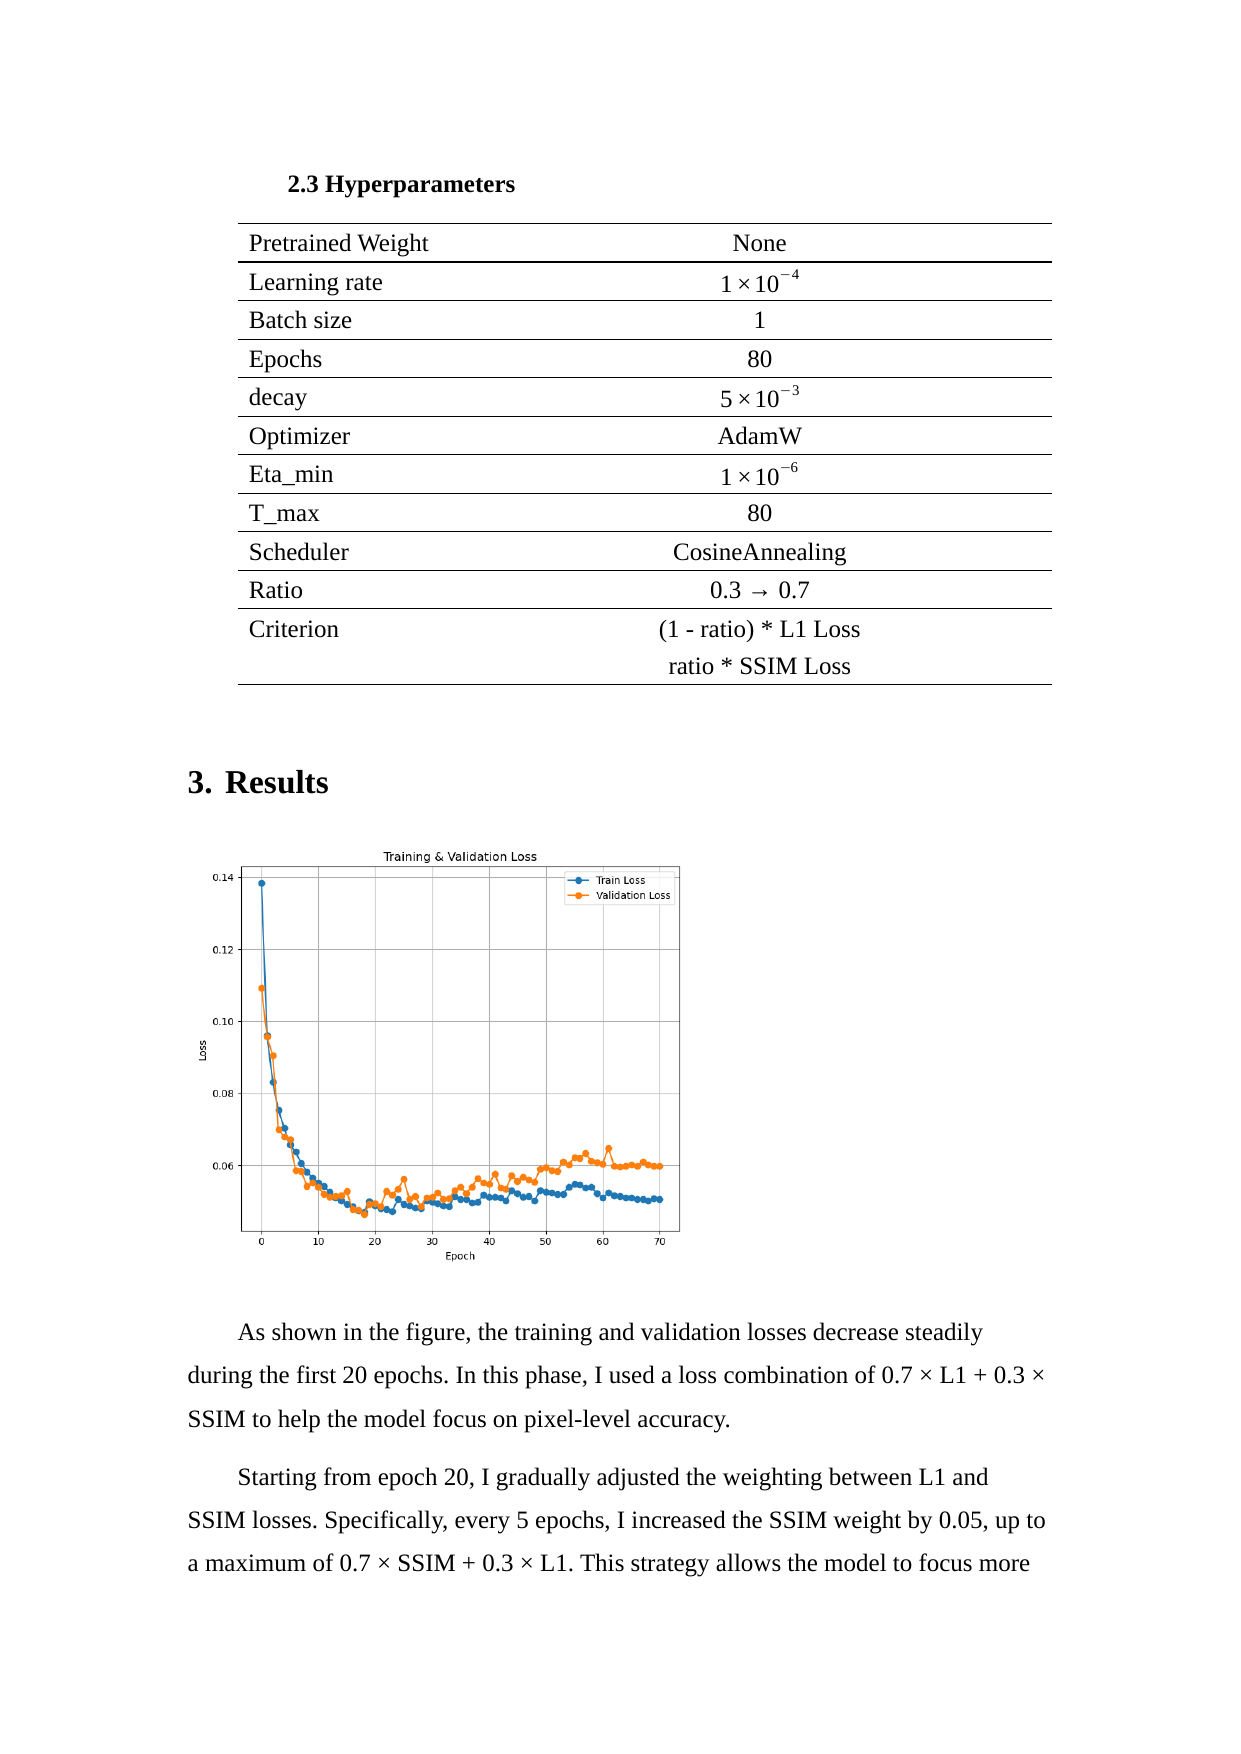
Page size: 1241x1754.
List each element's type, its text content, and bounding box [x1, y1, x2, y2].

table_cell 80 [468, 494, 1052, 531]
table_cell [468, 378, 1052, 416]
table_cell Scheduler [238, 532, 467, 570]
table_cell decay [238, 378, 467, 416]
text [187, 1458, 1053, 1581]
table_cell CosineAnnealing [468, 532, 1052, 570]
table_cell Optimizer [238, 417, 467, 454]
list Results [187, 744, 1053, 819]
table_cell AdamW [468, 417, 1052, 454]
table_cell [468, 263, 1052, 300]
table_header Pretrained Weight [238, 224, 467, 261]
table_cell [468, 455, 1052, 493]
picture [187, 841, 690, 1272]
table_cell Epochs [238, 340, 467, 377]
table_cell Batch size [238, 301, 467, 338]
table_cell (1 - ratio) * L1 Loss ratio * SSIM Loss [468, 609, 1052, 684]
text As shown in the figure, the training and validation losses decrease steadily during the first 20 epochs. In this phase, I used a loss combination of 0.7 × L1 + 0.3 × SSIM to help the model focus on pixel-level accuracy. [187, 1313, 1053, 1437]
table_cell Criterion [238, 609, 467, 684]
table_cell 1 [468, 301, 1052, 338]
text 2.3 Hyperparameters [237, 164, 1053, 202]
table_cell T_max [238, 494, 467, 531]
table_cell Ratio [238, 571, 467, 608]
table_header None [468, 224, 1052, 261]
table_cell Eta_min [238, 455, 467, 493]
table_cell Learning rate [238, 263, 467, 300]
table_cell 0.3 0.7 [468, 571, 1052, 608]
table_cell 80 [468, 340, 1052, 377]
